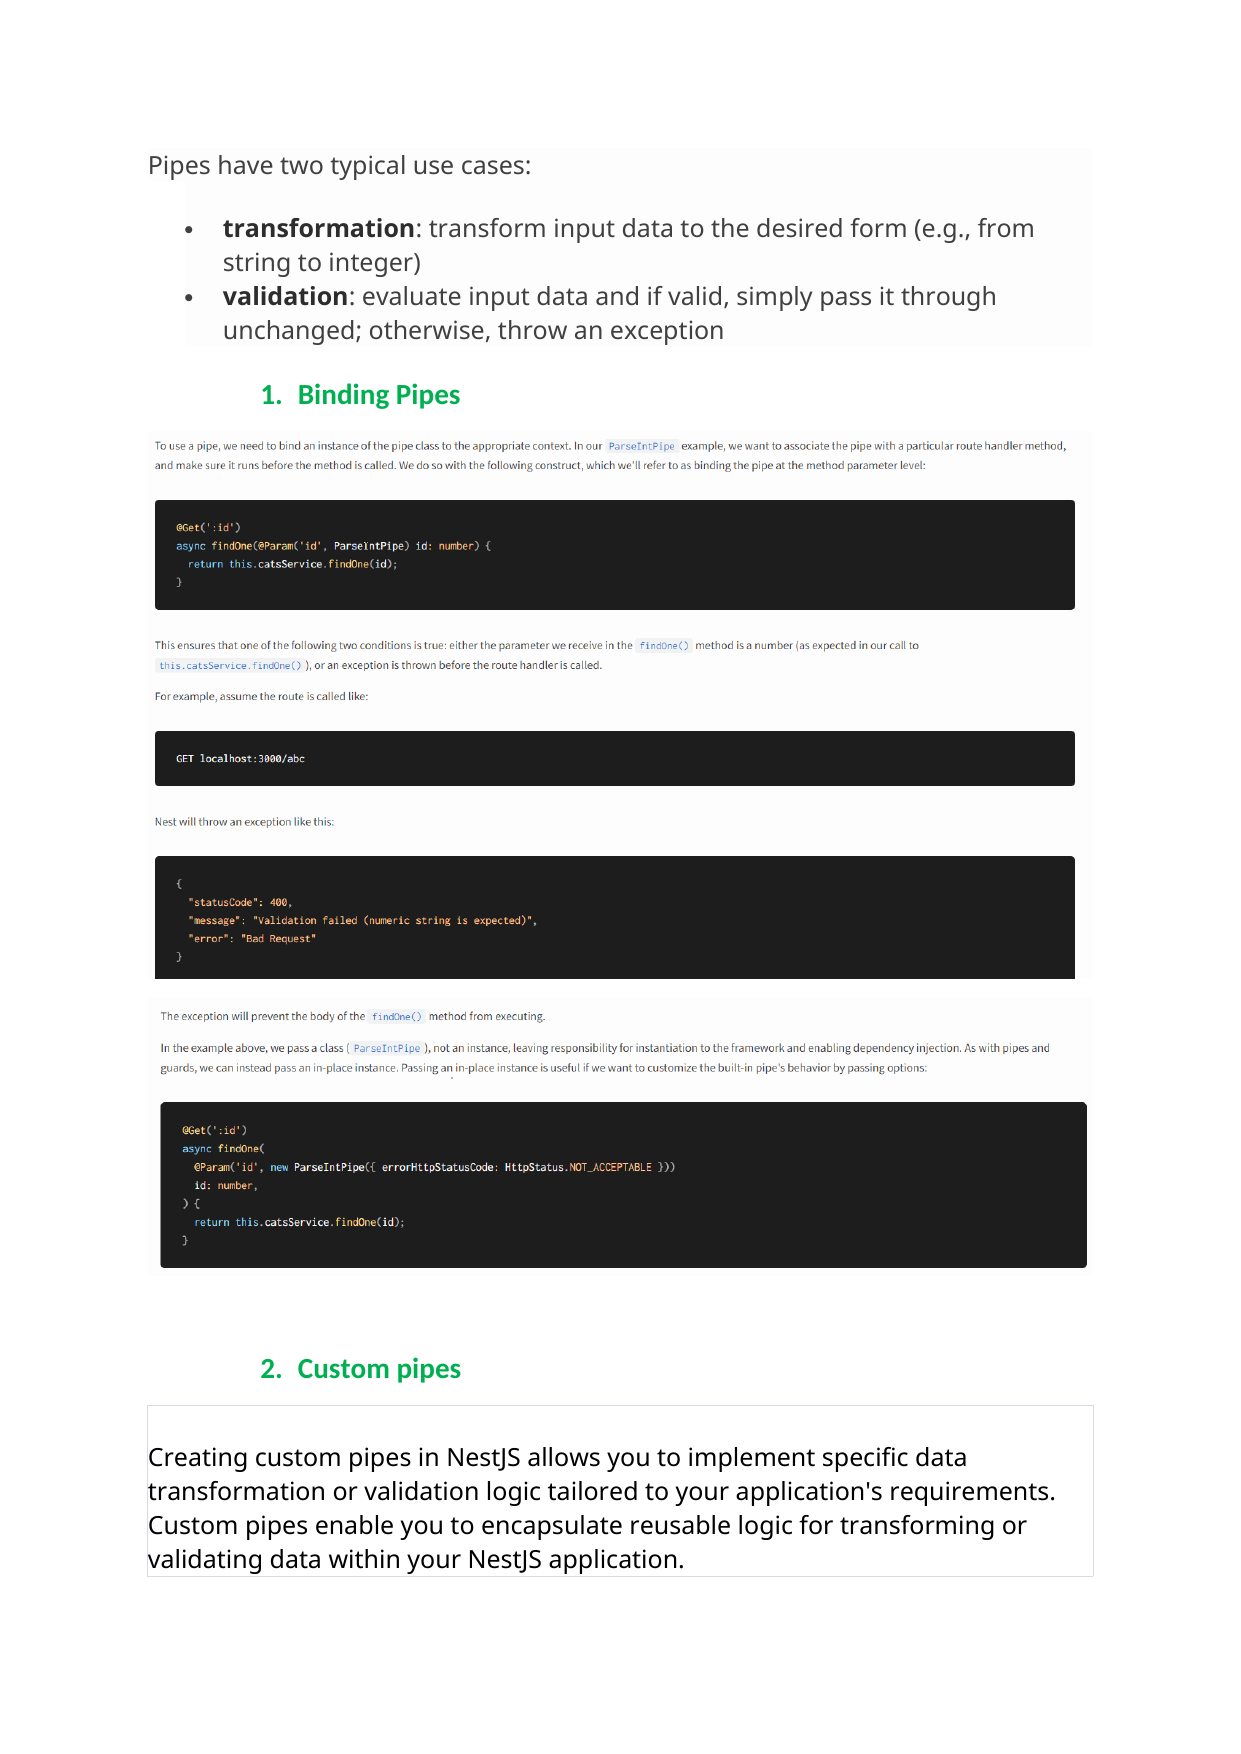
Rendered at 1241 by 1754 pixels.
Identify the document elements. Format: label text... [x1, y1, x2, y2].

picture [147, 431, 1093, 979]
text Pipes have two typical use cases: [148, 148, 1093, 182]
list validation: evaluate input data and if valid, simply pass it through unchanged; otherwise, throw an exception [185, 279, 1093, 347]
list Custom pipes [260, 1350, 1093, 1386]
text Creating custom pipes in NestJS allows you to implement specific data transformation or validation logic tailored to your application's requirements. Custom pipes enable you to encapsulate reusable logic for transforming or validating data within your NestJS application. [148, 1406, 1093, 1576]
picture [147, 997, 1093, 1276]
list transformation: transform input data to the desired form (e.g., from string to integer) [185, 211, 1093, 279]
list Binding Pipes [260, 376, 1093, 412]
